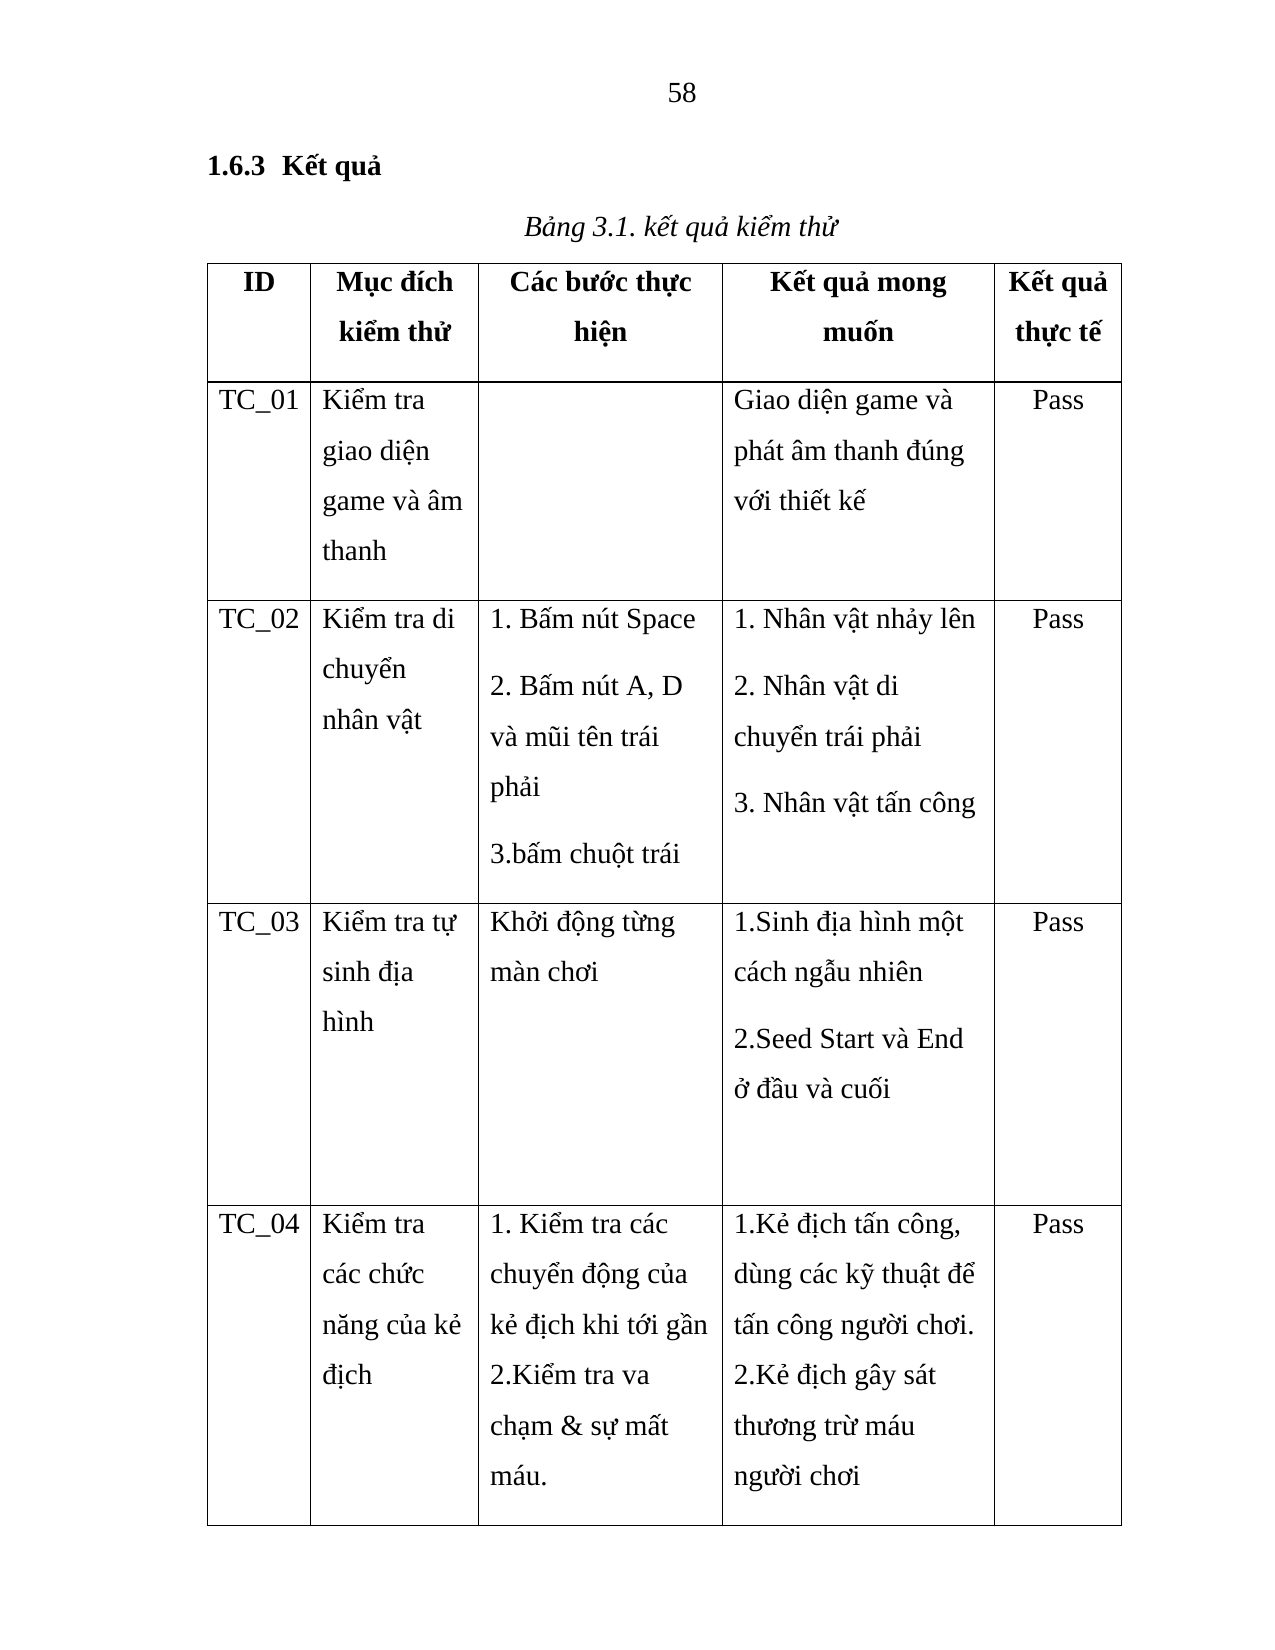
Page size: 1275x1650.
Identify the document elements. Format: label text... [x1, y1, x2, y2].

table_cell Pass [995, 904, 1121, 1205]
subtitle Kết quả [207, 148, 1157, 181]
table_header Kết quả thực tế [995, 264, 1121, 381]
table_header Các bước thực hiện [479, 264, 722, 381]
table_cell TC_02 [208, 601, 310, 903]
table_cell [311, 1206, 478, 1525]
table_cell 1.Sinh địa hình một cách ngẫu nhiên 2.Seed Start và End ở đầu và cuối [723, 904, 994, 1205]
text Bảng 3.1. kết quả kiểm thử [207, 209, 1157, 242]
table_cell TC_04 [208, 1206, 310, 1525]
table_cell Pass [995, 1206, 1121, 1525]
table_header Mục đích kiểm thử [311, 264, 478, 381]
table_cell Giao diện game và phát âm thanh đúng với thiết kế [723, 383, 994, 600]
table_cell Kiểm tra giao diện game và âm thanh [311, 383, 478, 600]
table_cell Pass [995, 383, 1121, 600]
table_header ID [208, 264, 310, 381]
table_cell Kiểm tra di chuyển nhân vật [311, 601, 478, 903]
table_header Kết quả mong muốn [723, 264, 994, 381]
table_cell Kiểm tra tự sinh địa hình [311, 904, 478, 1205]
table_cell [479, 1206, 722, 1525]
table_cell Pass [995, 601, 1121, 903]
table_cell 1. Bấm nút Space 2. Bấm nút A, D và mũi tên trái phải 3.bấm chuột trái [479, 601, 722, 903]
table_cell 1. Nhân vật nhảy lên 2. Nhân vật di chuyển trái phải 3. Nhân vật tấn công [723, 601, 994, 903]
table_cell [479, 383, 722, 600]
table_cell TC_01 [208, 383, 310, 600]
table_cell Khởi động từng màn chơi [479, 904, 722, 1205]
table_cell TC_03 [208, 904, 310, 1205]
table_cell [723, 1206, 994, 1525]
